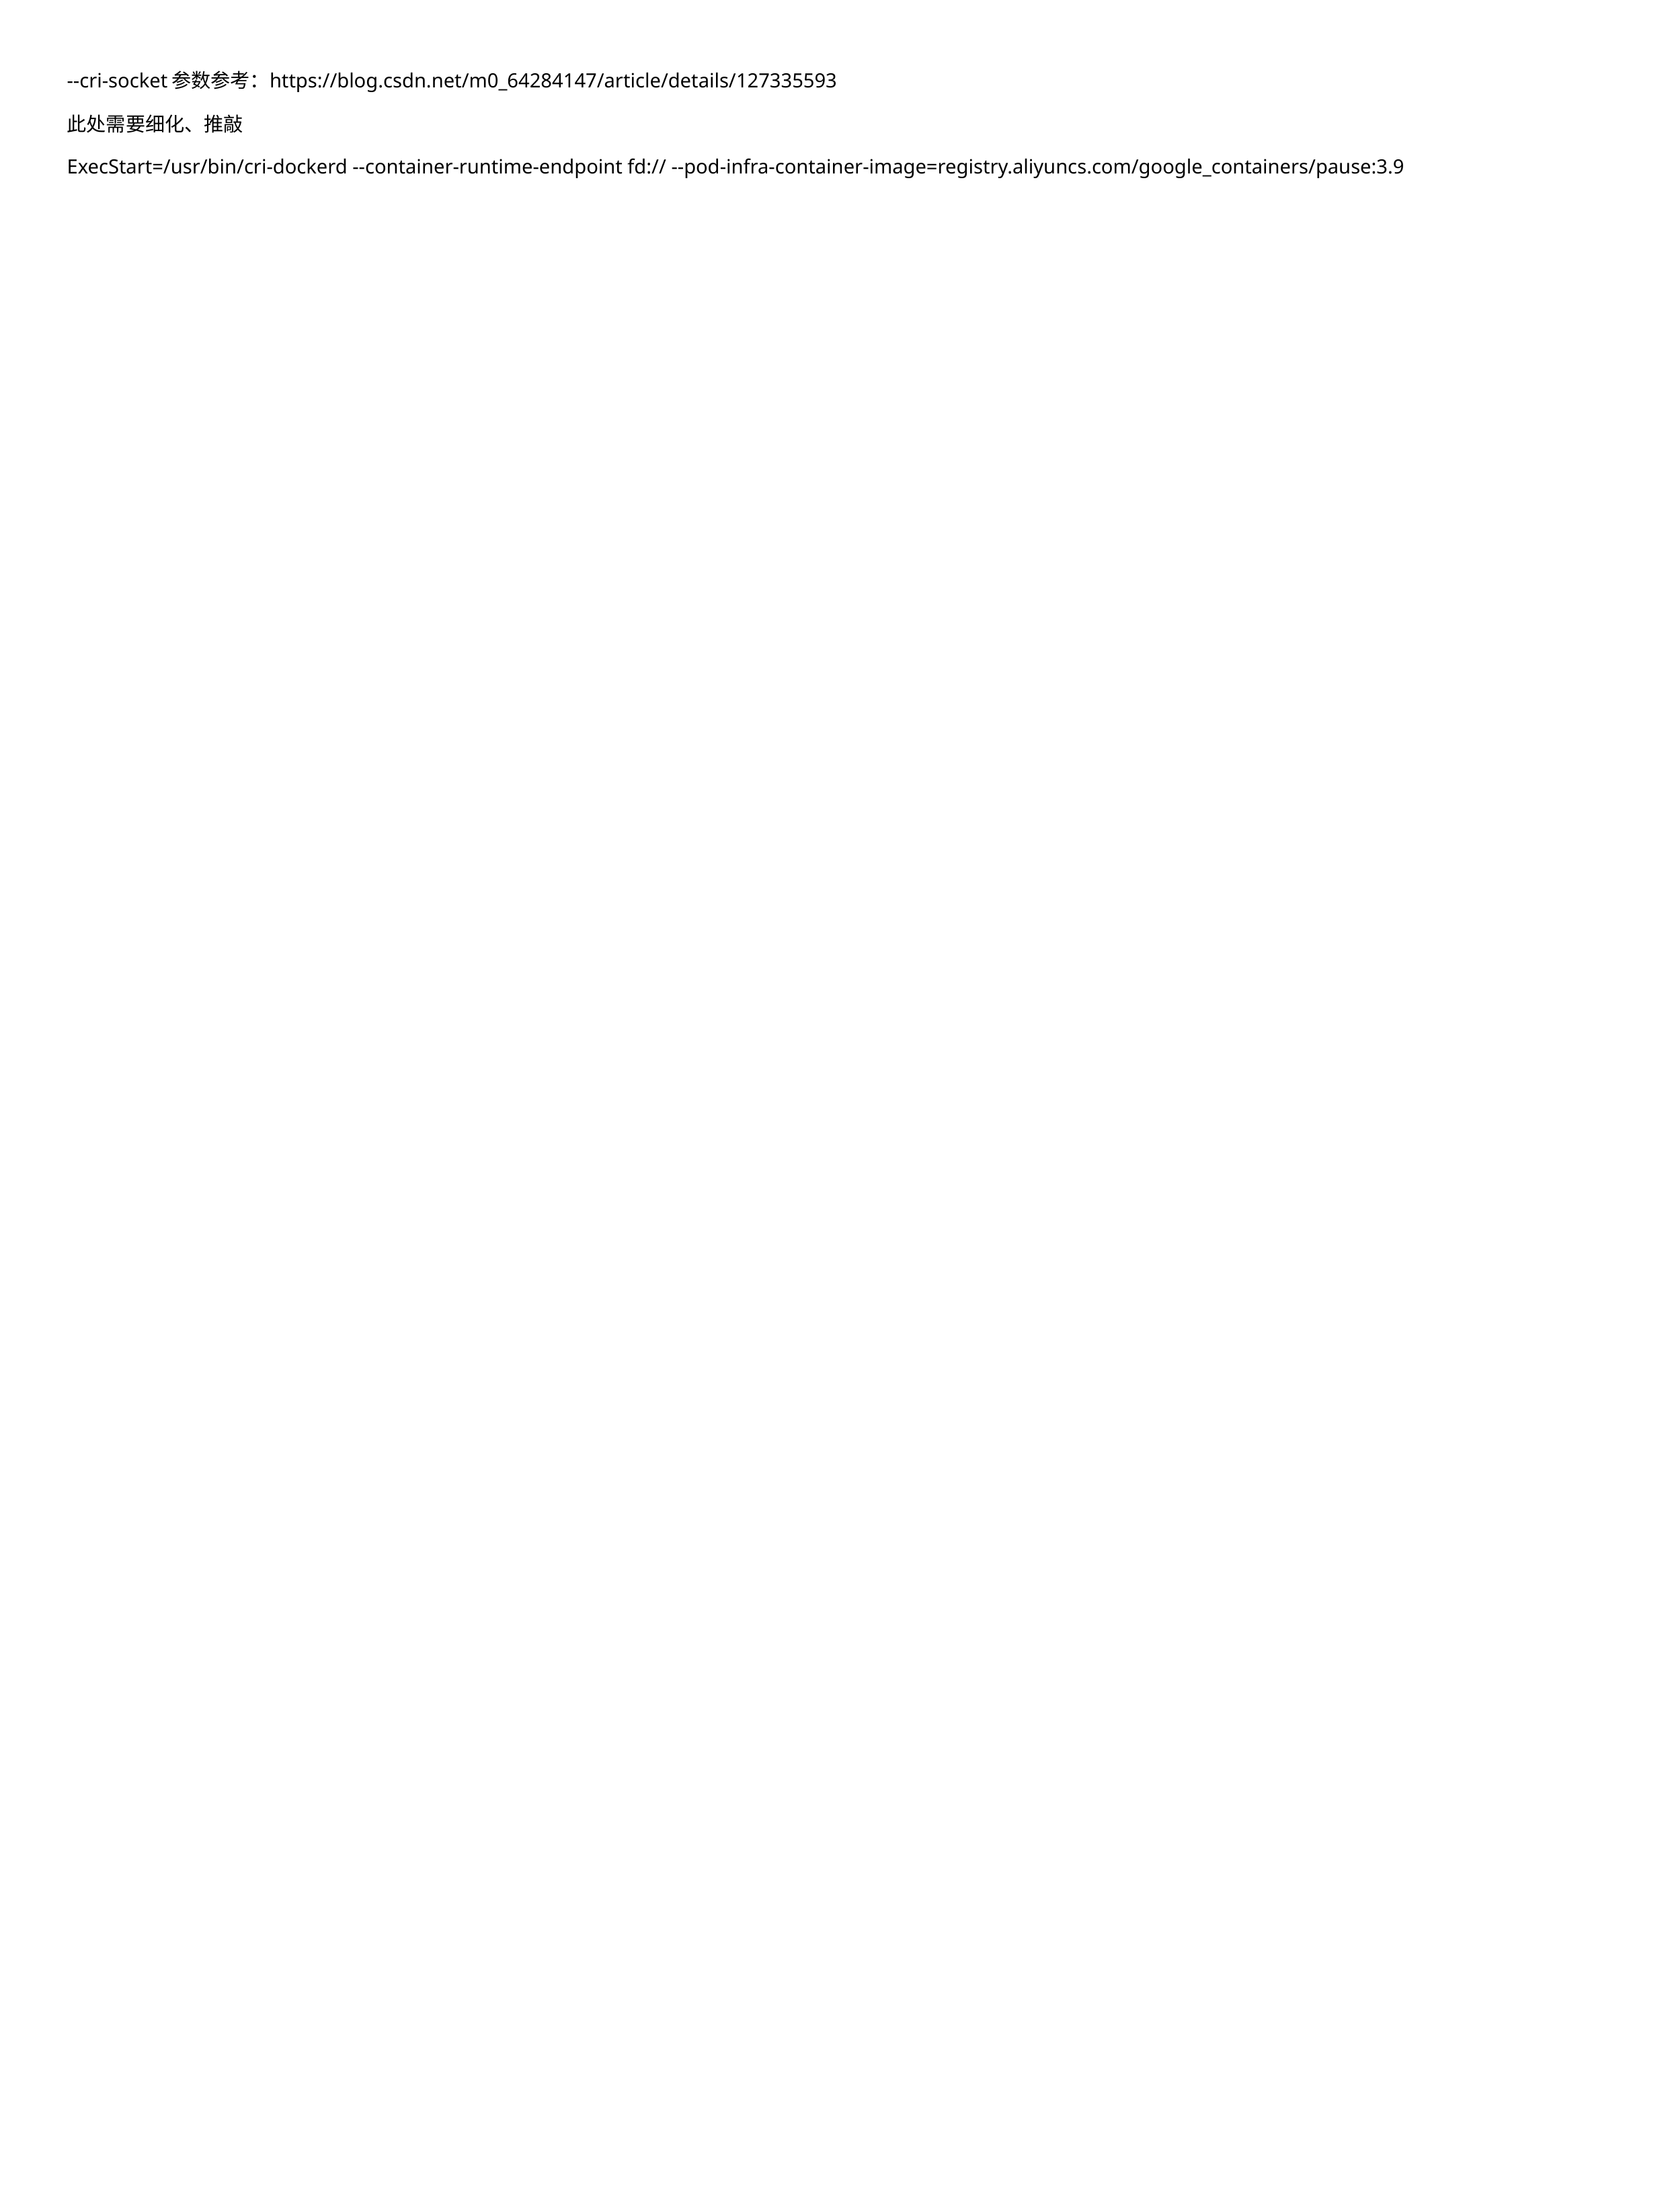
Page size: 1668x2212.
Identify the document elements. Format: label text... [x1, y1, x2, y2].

text 此处需要细化、推敲 [67, 101, 1617, 145]
text --cri-socket参数参考：https://blog.csdn.net/m0_64284147/article/details/127335593 [67, 57, 1617, 101]
text ExecStart=/usr/bin/cri-dockerd --container-runtime-endpoint fd:// --pod-infra-container-image=registry.aliyuncs.com/google_containers/pause:3.9 [67, 145, 1617, 188]
